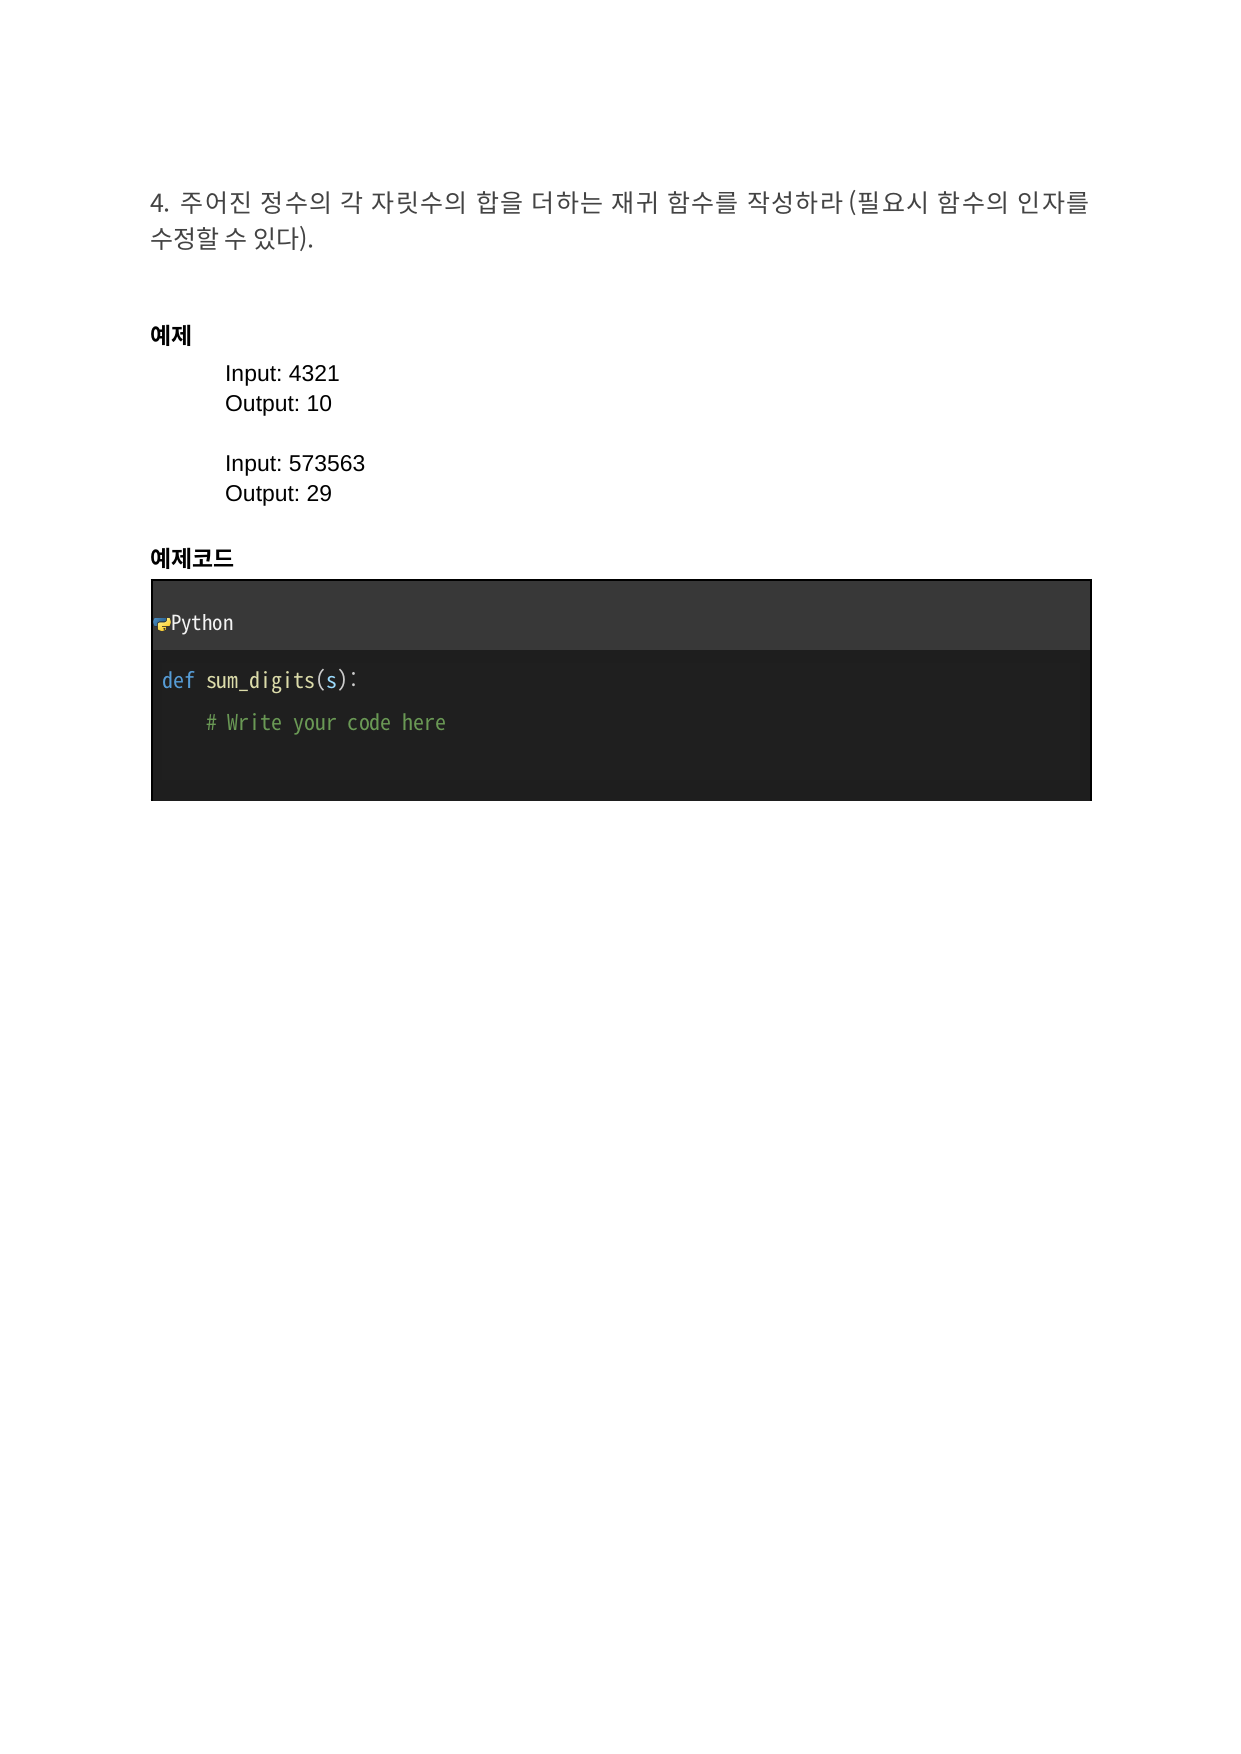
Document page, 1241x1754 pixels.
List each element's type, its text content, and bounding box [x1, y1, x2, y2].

subtitle 예제 [150, 289, 1090, 351]
text Input: 4321 [225, 359, 1090, 386]
picture [153, 618, 171, 631]
table_header Python [153, 581, 1090, 650]
text 예제코드 [150, 541, 1090, 574]
table_cell def sum_digits(s): # Write your code here [153, 652, 1090, 799]
subtitle 4. 주어진 정수의 각 자릿수의 합을 더하는 재귀 함수를 작성하라(필요시 함수의 인자를 수정할 수 있다). [150, 183, 1090, 256]
text Input: 573563 [225, 450, 1090, 476]
text Output: 10 [225, 390, 1090, 416]
text Output: 29 [225, 480, 1090, 507]
